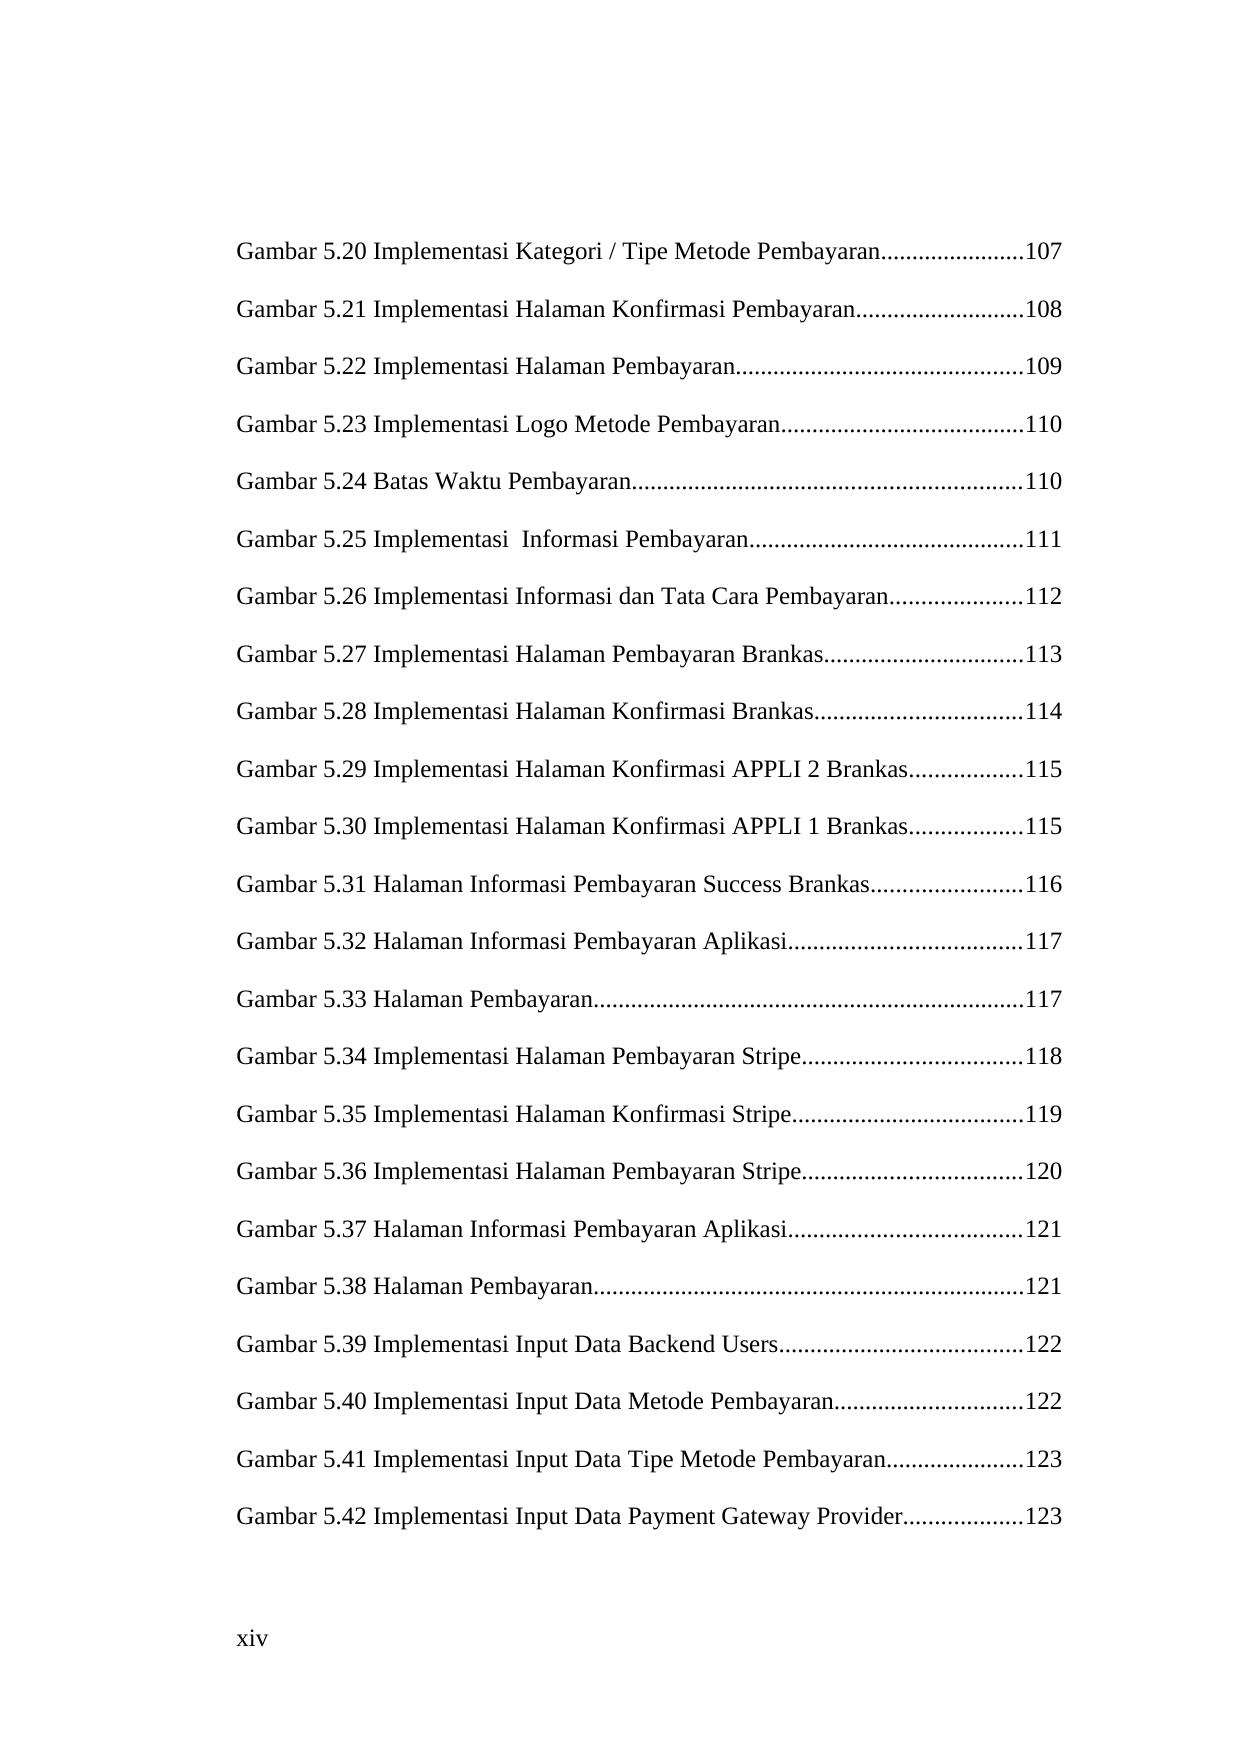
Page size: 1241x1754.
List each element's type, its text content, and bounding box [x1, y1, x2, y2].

text Gambar 5.42 Implementasi Input Data Payment Gateway Provider 123 [236, 1501, 1063, 1530]
text Gambar 5.32 Halaman Informasi Pembayaran Aplikasi 117 [236, 926, 1063, 955]
text Gambar 5.34 Implementasi Halaman Pembayaran Stripe 118 [236, 1041, 1063, 1070]
text Gambar 5.27 Implementasi Halaman Pembayaran Brankas 113 [236, 639, 1063, 667]
text Gambar 5.36 Implementasi Halaman Pembayaran Stripe 120 [236, 1156, 1063, 1185]
text Gambar 5.22 Implementasi Halaman Pembayaran 109 [236, 351, 1063, 380]
text Gambar 5.25 Implementasi Informasi Pembayaran 111 [236, 524, 1063, 552]
text Gambar 5.40 Implementasi Input Data Metode Pembayaran 122 [236, 1386, 1063, 1415]
text Gambar 5.35 Implementasi Halaman Konfirmasi Stripe 119 [236, 1099, 1063, 1127]
text Gambar 5.33 Halaman Pembayaran 117 [236, 984, 1063, 1012]
text Gambar 5.38 Halaman Pembayaran 121 [236, 1271, 1063, 1300]
text Gambar 5.30 Implementasi Halaman Konfirmasi APPLI 1 Brankas 115 [236, 811, 1063, 840]
text Gambar 5.24 Batas Waktu Pembayaran 110 [236, 466, 1063, 495]
text Gambar 5.41 Implementasi Input Data Tipe Metode Pembayaran 123 [236, 1444, 1063, 1472]
text Gambar 5.28 Implementasi Halaman Konfirmasi Brankas 114 [236, 696, 1063, 725]
text Gambar 5.23 Implementasi Logo Metode Pembayaran 110 [236, 409, 1063, 437]
text Gambar 5.29 Implementasi Halaman Konfirmasi APPLI 2 Brankas 115 [236, 754, 1063, 782]
text Gambar 5.31 Halaman Informasi Pembayaran Success Brankas 116 [236, 869, 1063, 897]
text Gambar 5.26 Implementasi Informasi dan Tata Cara Pembayaran 112 [236, 581, 1063, 610]
text Gambar 5.37 Halaman Informasi Pembayaran Aplikasi 121 [236, 1214, 1063, 1242]
text Gambar 5.20 Implementasi Kategori / Tipe Metode Pembayaran 107 [236, 236, 1063, 265]
text Gambar 5.21 Implementasi Halaman Konfirmasi Pembayaran 108 [236, 294, 1063, 322]
text Gambar 5.39 Implementasi Input Data Backend Users 122 [236, 1329, 1063, 1357]
